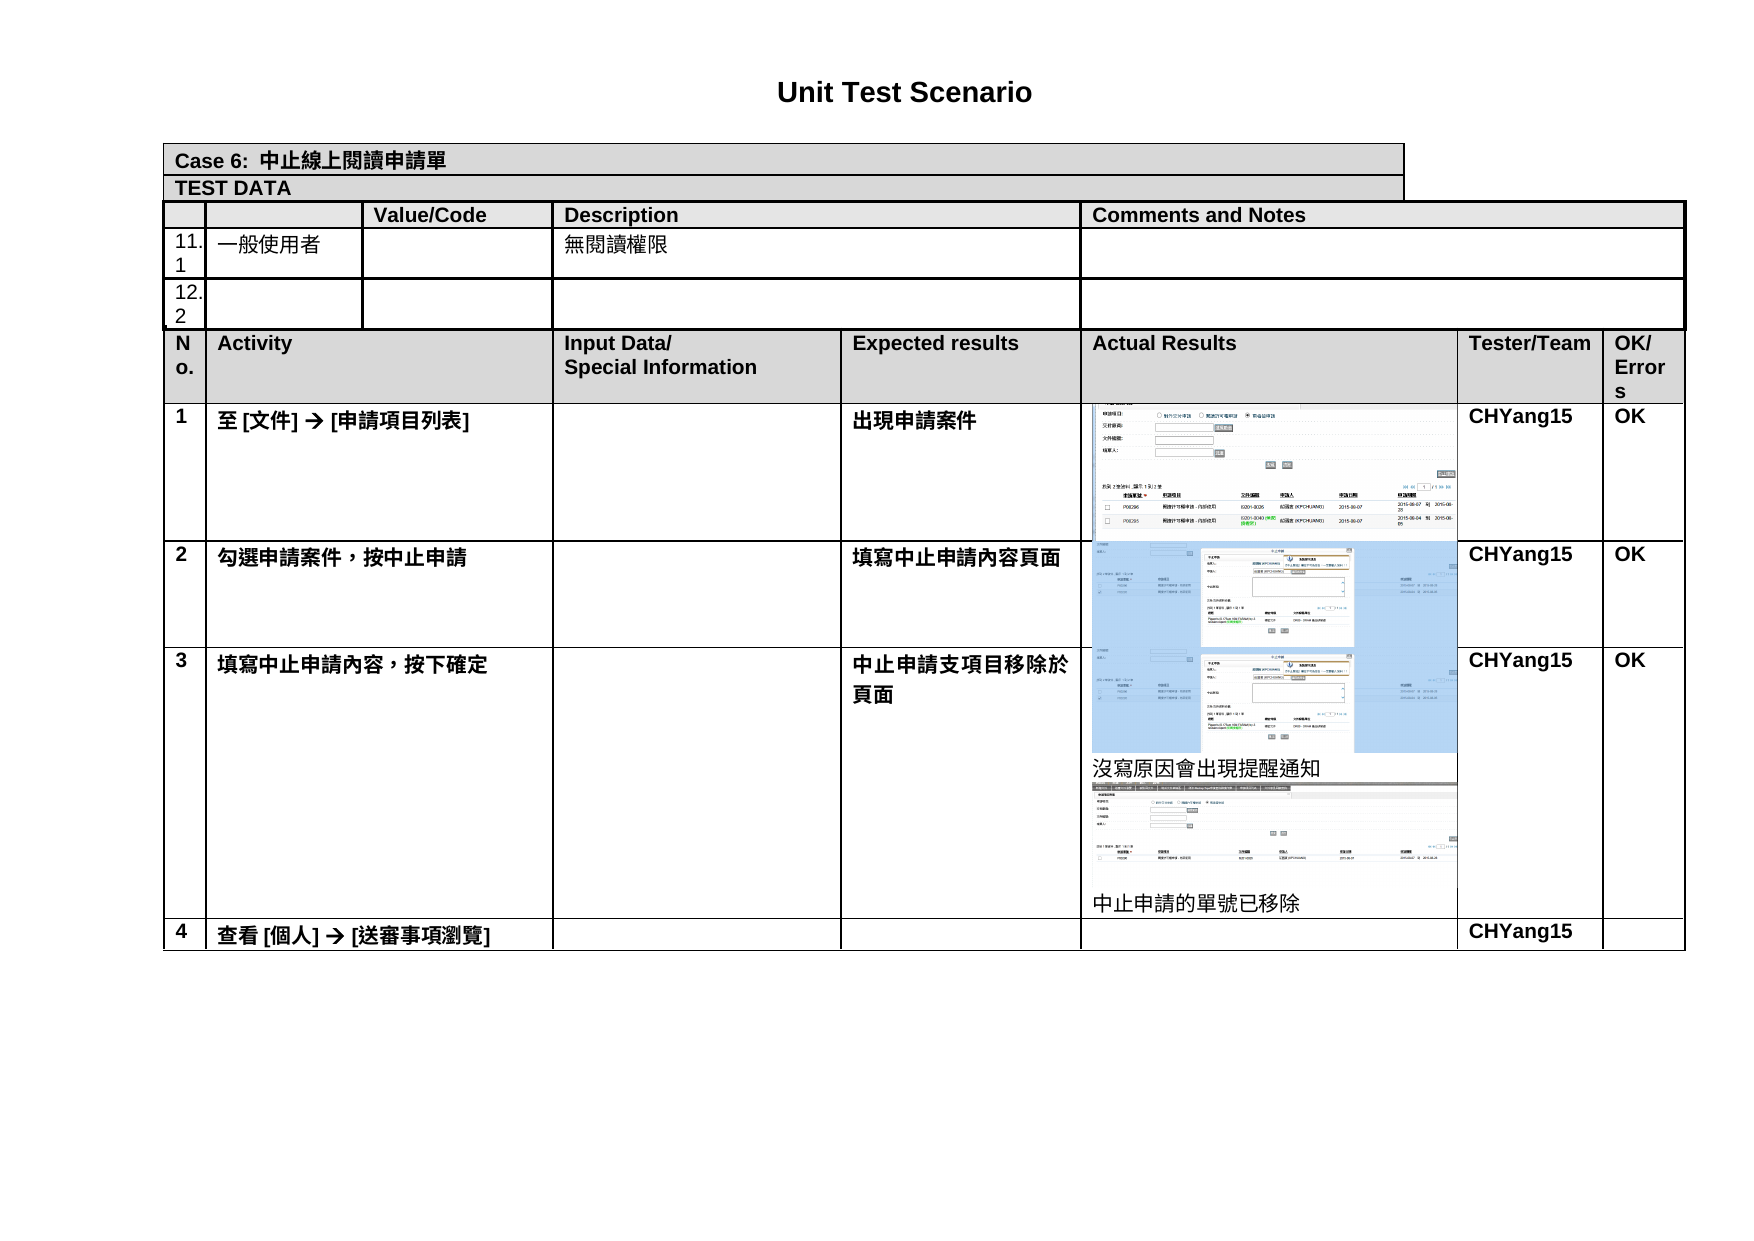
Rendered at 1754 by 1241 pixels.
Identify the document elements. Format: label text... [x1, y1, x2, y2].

picture [1092, 404, 1458, 753]
table_cell 2 [165, 542, 205, 646]
table_cell Description [554, 203, 1079, 227]
table_cell [1082, 404, 1092, 540]
table_cell [554, 919, 840, 949]
table_cell CHYang15 [1458, 919, 1602, 949]
table_cell CHYang15 [1458, 542, 1602, 646]
table_cell [554, 542, 840, 646]
table_cell [1082, 542, 1092, 646]
table_cell 1 [165, 404, 205, 540]
table_cell [554, 280, 1079, 328]
table_cell [1604, 918, 1684, 949]
table_cell [1082, 919, 1457, 949]
picture [1092, 782, 1458, 888]
table_cell Comments and Notes [1082, 203, 1683, 227]
table_cell 3 [165, 648, 205, 918]
table_cell CHYang15 [1458, 404, 1602, 540]
table_cell 中止申請支項目移除於頁面 [842, 648, 1080, 918]
table_cell [364, 229, 551, 277]
table_cell [364, 280, 551, 328]
table_cell 2 [165, 280, 204, 328]
table_cell Expected results [842, 331, 1080, 403]
table_cell [1082, 280, 1683, 328]
table_cell 出現申請案件 [842, 404, 1080, 540]
table_cell [554, 648, 840, 918]
table_cell Value/Code [364, 203, 551, 227]
table_cell 勾選申請案件，按中止申請 [207, 542, 552, 646]
table_cell OK [1604, 540, 1684, 646]
table_cell TEST DATA [164, 176, 1403, 200]
table_cell 無閱讀權限 [554, 229, 1079, 277]
table_cell OK [1604, 403, 1684, 540]
table_cell [554, 404, 840, 540]
table_cell No. [165, 331, 205, 403]
table_cell 沒寫原因會出現提醒通知 中止申請的單號已移除 [1082, 648, 1457, 918]
table_cell [842, 919, 1080, 949]
table_cell 1 [165, 229, 204, 277]
table_cell 至 [文件] [申請項目列表] [207, 404, 552, 540]
table_header Case 6: 中止線上閱讀申請單 [164, 144, 1403, 174]
table_cell 查看 [個人] [送審事項瀏覽] [207, 919, 552, 949]
table_cell [1082, 229, 1683, 277]
table_cell Actual Results [1082, 331, 1457, 403]
table_cell Tester/Team [1458, 331, 1602, 403]
table_cell 一般使用者 [207, 229, 361, 277]
table_cell Activity [207, 331, 552, 403]
table_cell CHYang15 [1458, 648, 1602, 918]
table_cell 填寫中止申請內容頁面 [842, 542, 1080, 646]
table_cell Input Data/ Special Information [554, 331, 840, 403]
table_cell 填寫中止申請內容，按下確定 [207, 648, 552, 918]
table_cell [165, 203, 204, 227]
table_cell [207, 203, 361, 227]
table_cell 4 [165, 919, 205, 949]
table_cell OK [1604, 646, 1684, 918]
table_cell OK/ Errors [1604, 331, 1684, 403]
table_cell [207, 280, 361, 328]
